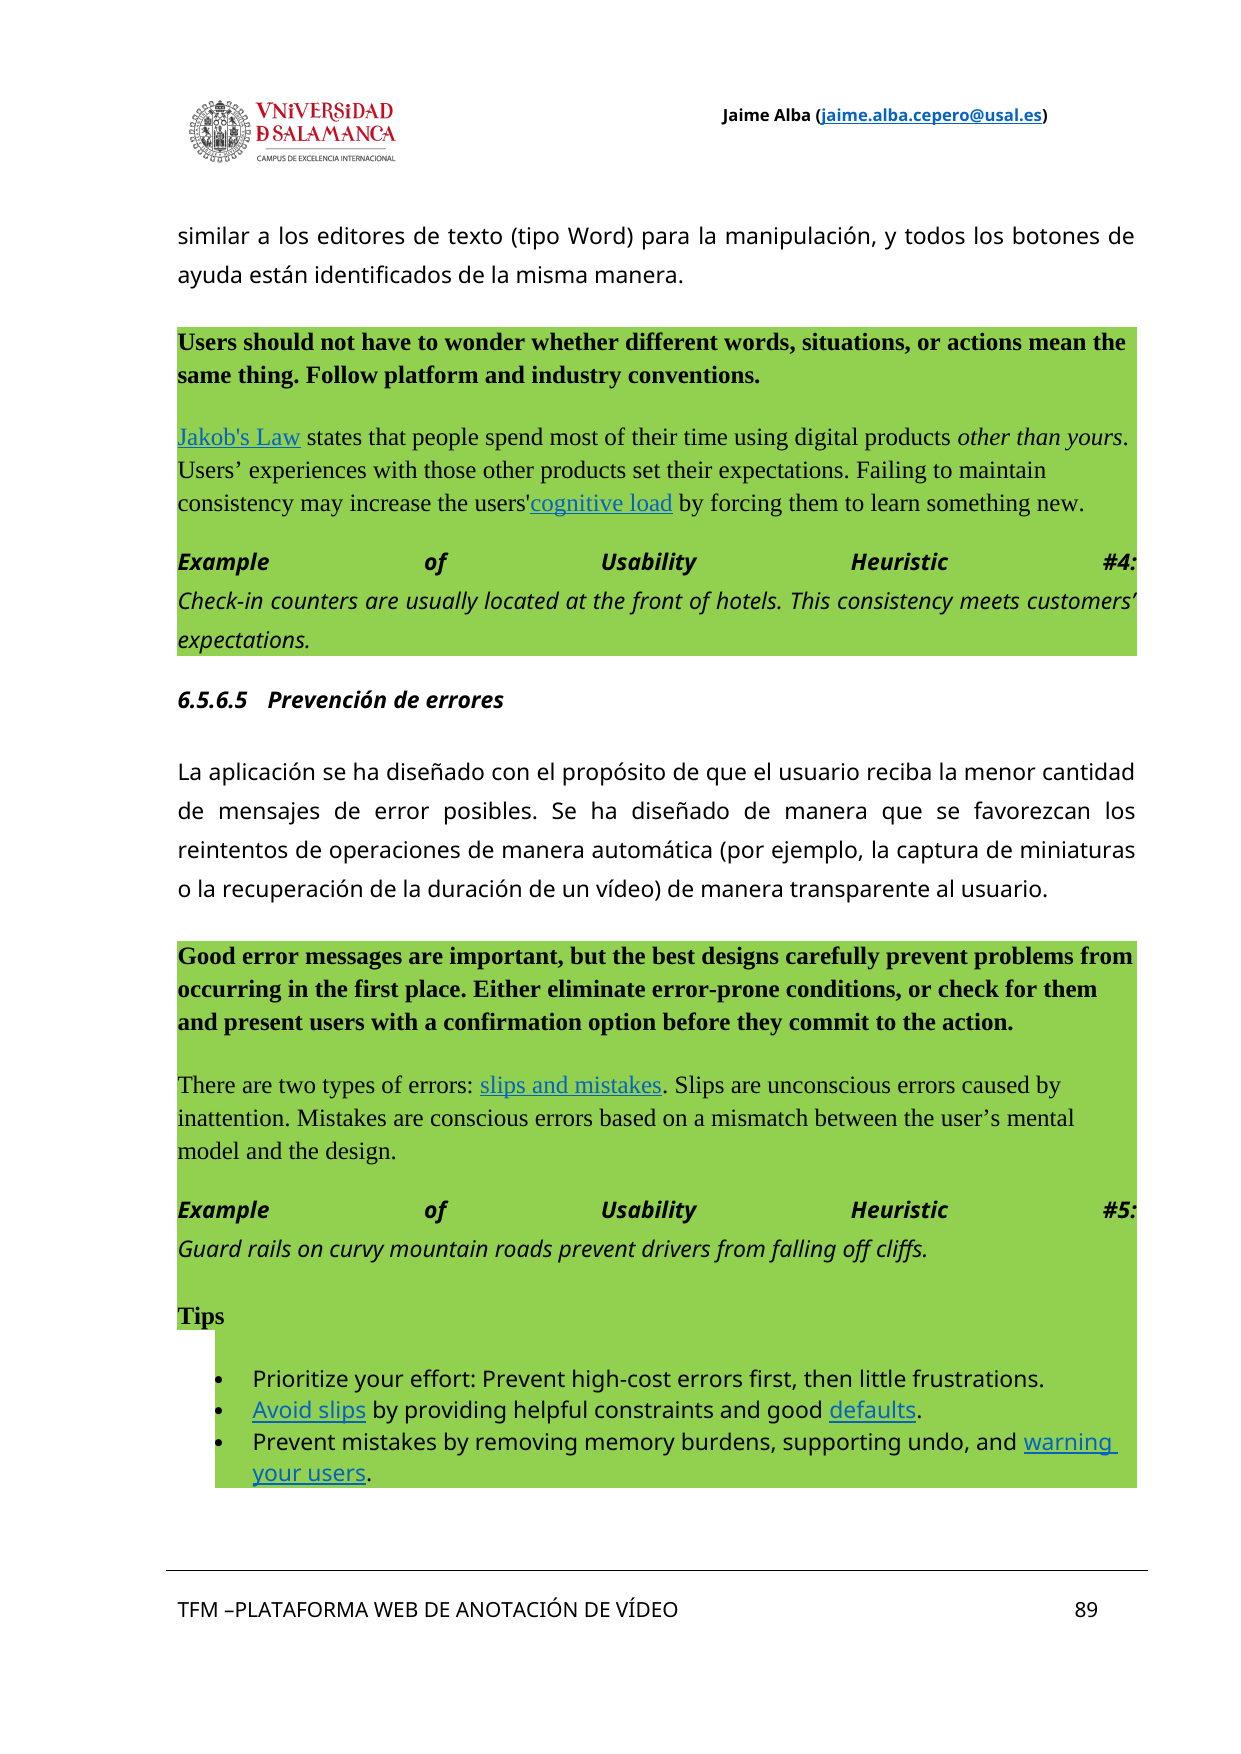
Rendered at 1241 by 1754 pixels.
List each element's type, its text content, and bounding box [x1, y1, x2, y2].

list Avoid slips by providing helpful constraints and good defaults. [215, 1394, 1137, 1426]
text Jakob's Law states that people spend most of their time using digital products other than yours. Users’ experiences with those other products set their expectations. Failing to maintain consistency may increase the users'cognitive load by forcing them to learn something new. [177, 422, 1137, 517]
list Prioritize your effort: Prevent high-cost errors first, then little frustrations. [215, 1363, 1137, 1394]
text Example of Usability Heuristic #5: ​​​​Guard rails on curvy mountain roads prevent drivers from falling off cliffs. [177, 1194, 1137, 1264]
text Good error messages are important, but the best designs carefully prevent problems from occurring in the first place. Either eliminate error-prone conditions, or check for them and present users with a confirmation option before they commit to the action. [177, 941, 1137, 1036]
list Prevent mistakes by removing memory burdens, supporting undo, and warning your users. [215, 1426, 1137, 1488]
text Example of Usability Heuristic #4: Check-in counters are usually located at the front of hotels. This consistency meets customers’ expectations. [177, 546, 1137, 656]
text There are two types of errors: slips and mistakes. Slips are unconscious errors caused by inattention. Mistakes are conscious errors based on a mismatch between the user’s mental model and the design. [177, 1070, 1137, 1164]
text Users should not have to wonder whether different words, situations, or actions mean the same thing. Follow platform and industry conventions. [177, 327, 1137, 389]
subtitle Prevención de errores [177, 684, 1137, 715]
picture [188, 99, 397, 163]
text La aplicación se ha diseñado con el propósito de que el usuario reciba la menor cantidad de mensajes de error posibles. Se ha diseñado de manera que se favorezcan los reintentos de operaciones de manera automática (por ejemplo, la captura de miniaturas o la recuperación de la duración de un vídeo) de manera transparente al usuario. [177, 756, 1137, 904]
text Tips [177, 1301, 1137, 1330]
